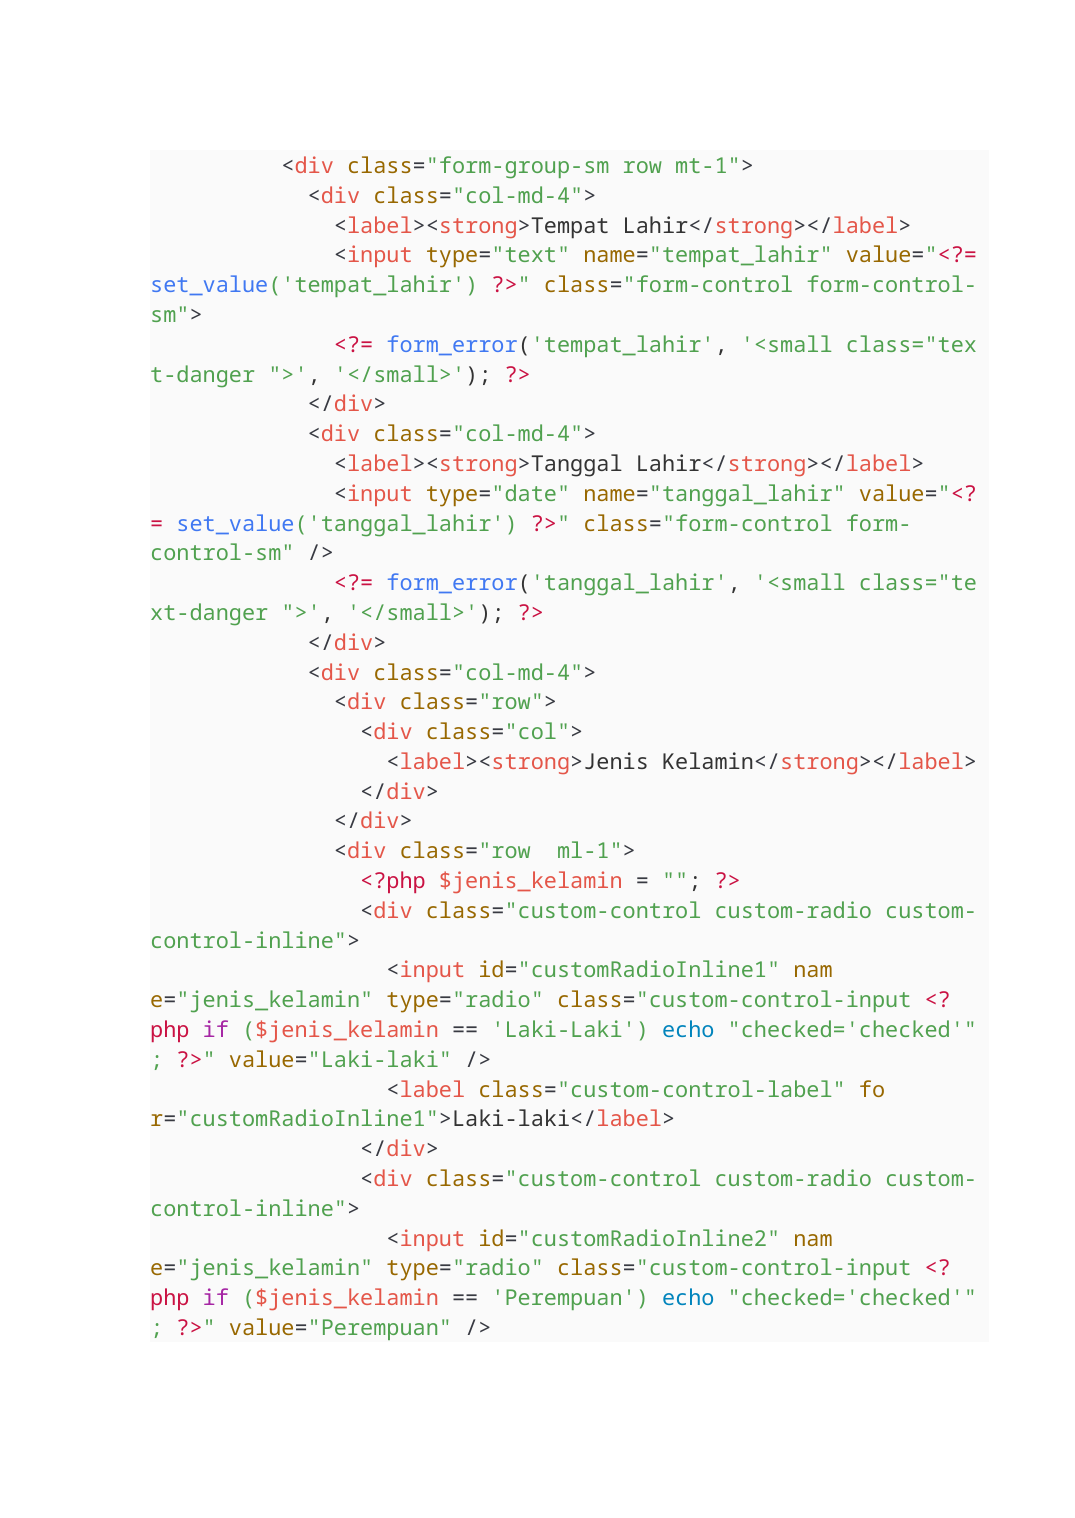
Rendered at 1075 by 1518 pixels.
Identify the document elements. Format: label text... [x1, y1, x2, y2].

text <div class="custom-control custom-radio custom-control-inline"> [150, 895, 989, 954]
text <label><strong>Tanggal Lahir</strong></label> [150, 448, 989, 478]
text <div class="col-md-4"> [150, 418, 989, 448]
text <div class="col-md-4"> [150, 656, 989, 686]
text <input id="customRadioInline1" name="jenis_kelamin" type="radio" class="custom-control-input <?php if ($jenis_kelamin == 'Laki-Laki') echo "checked='checked'"; ?>" value="Laki-laki" /> [150, 954, 989, 1073]
text <div class="row ml-1"> [150, 835, 989, 865]
text <label><strong>Tempat Lahir</strong></label> [150, 209, 989, 239]
text <label class="custom-control-label" for="customRadioInline1">Laki-laki</label> [150, 1073, 989, 1133]
text <?php $jenis_kelamin = ""; ?> [150, 865, 989, 895]
text <div class="col-md-4"> [150, 180, 989, 209]
text </div> [150, 1133, 989, 1163]
text <div class="col"> [150, 716, 989, 746]
text </div> [150, 805, 989, 835]
text </div> [150, 776, 989, 805]
text </div> [150, 627, 989, 656]
text <div class="row"> [150, 686, 989, 716]
text </div> [150, 388, 989, 418]
text <?= form_error('tempat_lahir', '<small class="text-danger ">', '</small>'); ?> [150, 329, 989, 388]
text <div class="form-group-sm row mt-1"> [150, 150, 989, 180]
text <input id="customRadioInline2" name="jenis_kelamin" type="radio" class="custom-control-input <?php if ($jenis_kelamin == 'Perempuan') echo "checked='checked'"; ?>" value="Perempuan" /> [150, 1222, 989, 1342]
text <input type="text" name="tempat_lahir" value="<?= set_value('tempat_lahir') ?>" class="form-control form-control-sm"> [150, 239, 989, 329]
text <div class="custom-control custom-radio custom-control-inline"> [150, 1163, 989, 1222]
text <label><strong>Jenis Kelamin</strong></label> [150, 746, 989, 776]
text <?= form_error('tanggal_lahir', '<small class="text-danger ">', '</small>'); ?> [150, 567, 989, 627]
text <input type="date" name="tanggal_lahir" value="<?= set_value('tanggal_lahir') ?>" class="form-control form-control-sm" /> [150, 478, 989, 567]
